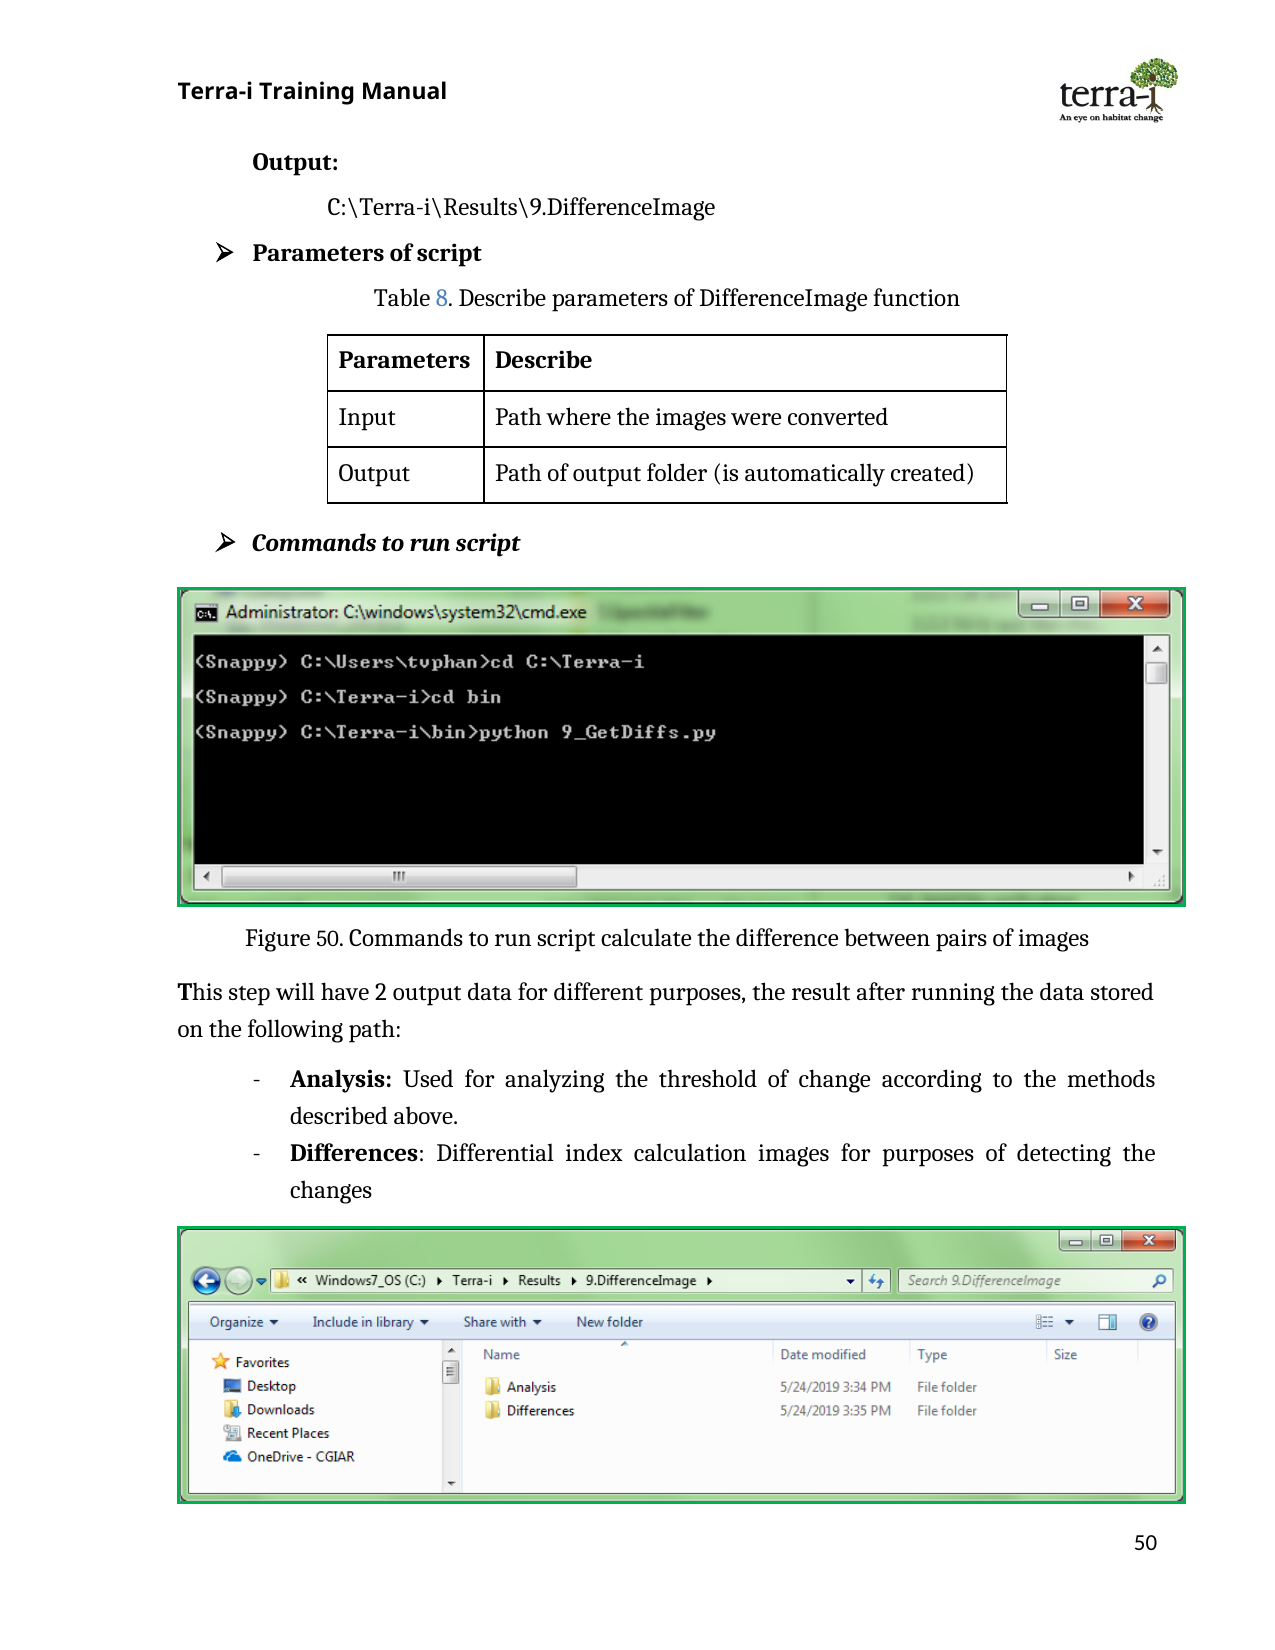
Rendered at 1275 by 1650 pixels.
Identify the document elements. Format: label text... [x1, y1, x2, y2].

table_cell Path where the images were converted [485, 392, 1006, 446]
picture [1052, 29, 1182, 159]
text Figure 50. Commands to run script calculate the difference between pairs of images [177, 924, 1157, 952]
list Parameters of script [215, 239, 1157, 267]
text This step will have 2 output data for different purposes, the result after running the data stored on the following path: [177, 977, 1157, 1043]
list Analysis: Used for analyzing the threshold of change according to the methods described above. [252, 1064, 1157, 1131]
table_cell Output [328, 448, 483, 502]
table_cell Path of output folder (is automatically created) [485, 448, 1006, 502]
table_header Describe [485, 336, 1006, 390]
table_cell Input [328, 392, 483, 446]
text Output: [177, 148, 1157, 176]
list Differences: Differential index calculation images for purposes of detecting the changes [252, 1139, 1157, 1205]
picture [180, 590, 1183, 904]
table_header Parameters [328, 336, 483, 390]
list Commands to run script [214, 528, 1157, 557]
text C:\Terra-i\Results\9.DifferenceImage [252, 193, 1157, 222]
text Table 8. Describe parameters of DifferenceImage function [177, 284, 1157, 313]
picture [180, 1229, 1183, 1501]
